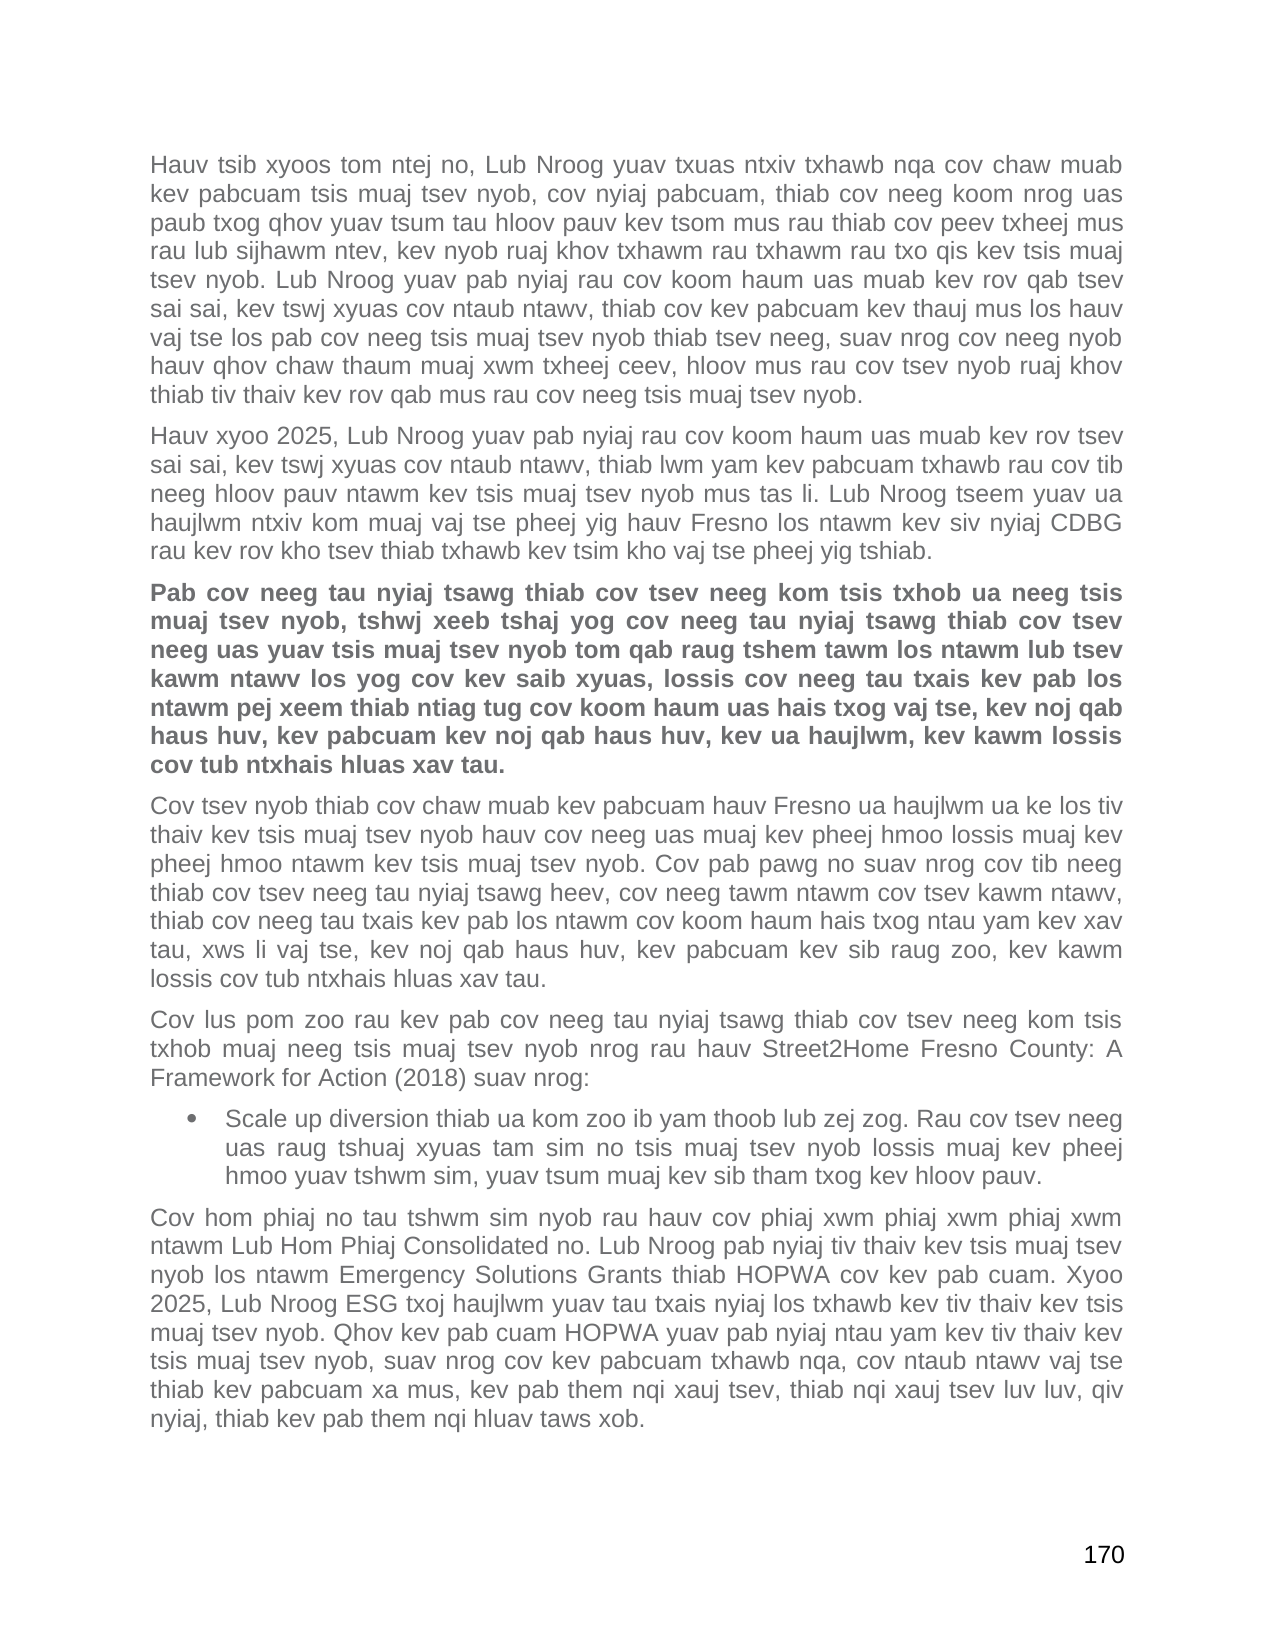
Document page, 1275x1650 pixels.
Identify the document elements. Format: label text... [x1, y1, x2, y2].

text Cov lus pom zoo rau kev pab cov neeg tau nyiaj tsawg thiab cov tsev neeg kom tsis txhob muaj neeg tsis muaj tsev nyob nrog rau hauv Street2Home Fresno County: A Framework for Action (2018) suav nrog: [150, 1005, 1125, 1091]
text Cov hom phiaj no tau tshwm sim nyob rau hauv cov phiaj xwm phiaj xwm phiaj xwm ntawm Lub Hom Phiaj Consolidated no. Lub Nroog pab nyiaj tiv thaiv kev tsis muaj tsev nyob los ntawm Emergency Solutions Grants thiab HOPWA cov kev pab cuam. Xyoo 2025, Lub Nroog ESG txoj haujlwm yuav tau txais nyiaj los txhawb kev tiv thaiv kev tsis muaj tsev nyob. Qhov kev pab cuam HOPWA yuav pab nyiaj ntau yam kev tiv thaiv kev tsis muaj tsev nyob, suav nrog cov kev pabcuam txhawb nqa, cov ntaub ntawv vaj tse thiab kev pabcuam xa mus, kev pab them nqi xauj tsev, thiab nqi xauj tsev luv luv, qiv nyiaj, thiab kev pab them nqi hluav taws xob. [150, 1203, 1125, 1433]
text Hauv tsib xyoos tom ntej no, Lub Nroog yuav txuas ntxiv txhawb nqa cov chaw muab kev pabcuam tsis muaj tsev nyob, cov nyiaj pabcuam, thiab cov neeg koom nrog uas paub txog qhov yuav tsum tau hloov pauv kev tsom mus rau thiab cov peev txheej mus rau lub sijhawm ntev, kev nyob ruaj khov txhawm rau txhawm rau txo qis kev tsis muaj tsev nyob. Lub Nroog yuav pab nyiaj rau cov koom haum uas muab kev rov qab tsev sai sai, kev tswj xyuas cov ntaub ntawv, thiab cov kev pabcuam kev thauj mus los hauv vaj tse los pab cov neeg tsis muaj tsev nyob thiab tsev neeg, suav nrog cov neeg nyob hauv qhov chaw thaum muaj xwm txheej ceev, hloov mus rau cov tsev nyob ruaj khov thiab tiv thaiv kev rov qab mus rau cov neeg tsis muaj tsev nyob. [150, 150, 1125, 409]
text Cov tsev nyob thiab cov chaw muab kev pabcuam hauv Fresno ua haujlwm ua ke los tiv thaiv kev tsis muaj tsev nyob hauv cov neeg uas muaj kev pheej hmoo lossis muaj kev pheej hmoo ntawm kev tsis muaj tsev nyob. Cov pab pawg no suav nrog cov tib neeg thiab cov tsev neeg tau nyiaj tsawg heev, cov neeg tawm ntawm cov tsev kawm ntawv, thiab cov neeg tau txais kev pab los ntawm cov koom haum hais txog ntau yam kev xav tau, xws li vaj tse, kev noj qab haus huv, kev pabcuam kev sib raug zoo, kev kawm lossis cov tub ntxhais hluas xav tau. [150, 791, 1125, 992]
text Pab cov neeg tau nyiaj tsawg thiab cov tsev neeg kom tsis txhob ua neeg tsis muaj tsev nyob, tshwj xeeb tshaj yog cov neeg tau nyiaj tsawg thiab cov tsev neeg uas yuav tsis muaj tsev nyob tom qab raug tshem tawm los ntawm lub tsev kawm ntawv los yog cov kev saib xyuas, lossis cov neeg tau txais kev pab los ntawm pej xeem thiab ntiag tug cov koom haum uas hais txog vaj tse, kev noj qab haus huv, kev pabcuam kev noj qab haus huv, kev ua haujlwm, kev kawm lossis cov tub ntxhais hluas xav tau. [150, 577, 1125, 779]
text Hauv xyoo 2025, Lub Nroog yuav pab nyiaj rau cov koom haum uas muab kev rov tsev sai sai, kev tswj xyuas cov ntaub ntawv, thiab lwm yam kev pabcuam txhawb rau cov tib neeg hloov pauv ntawm kev tsis muaj tsev nyob mus tas li. Lub Nroog tseem yuav ua haujlwm ntxiv kom muaj vaj tse pheej yig hauv Fresno los ntawm kev siv nyiaj CDBG rau kev rov kho tsev thiab txhawb kev tsim kho vaj tse pheej yig tshiab. [150, 421, 1125, 565]
list Scale up diversion thiab ua kom zoo ib yam thoob lub zej zog. Rau cov tsev neeg uas raug tshuaj xyuas tam sim no tsis muaj tsev nyob lossis muaj kev pheej hmoo yuav tshwm sim, yuav tsum muaj kev sib tham txog kev hloov pauv. [187, 1104, 1125, 1190]
